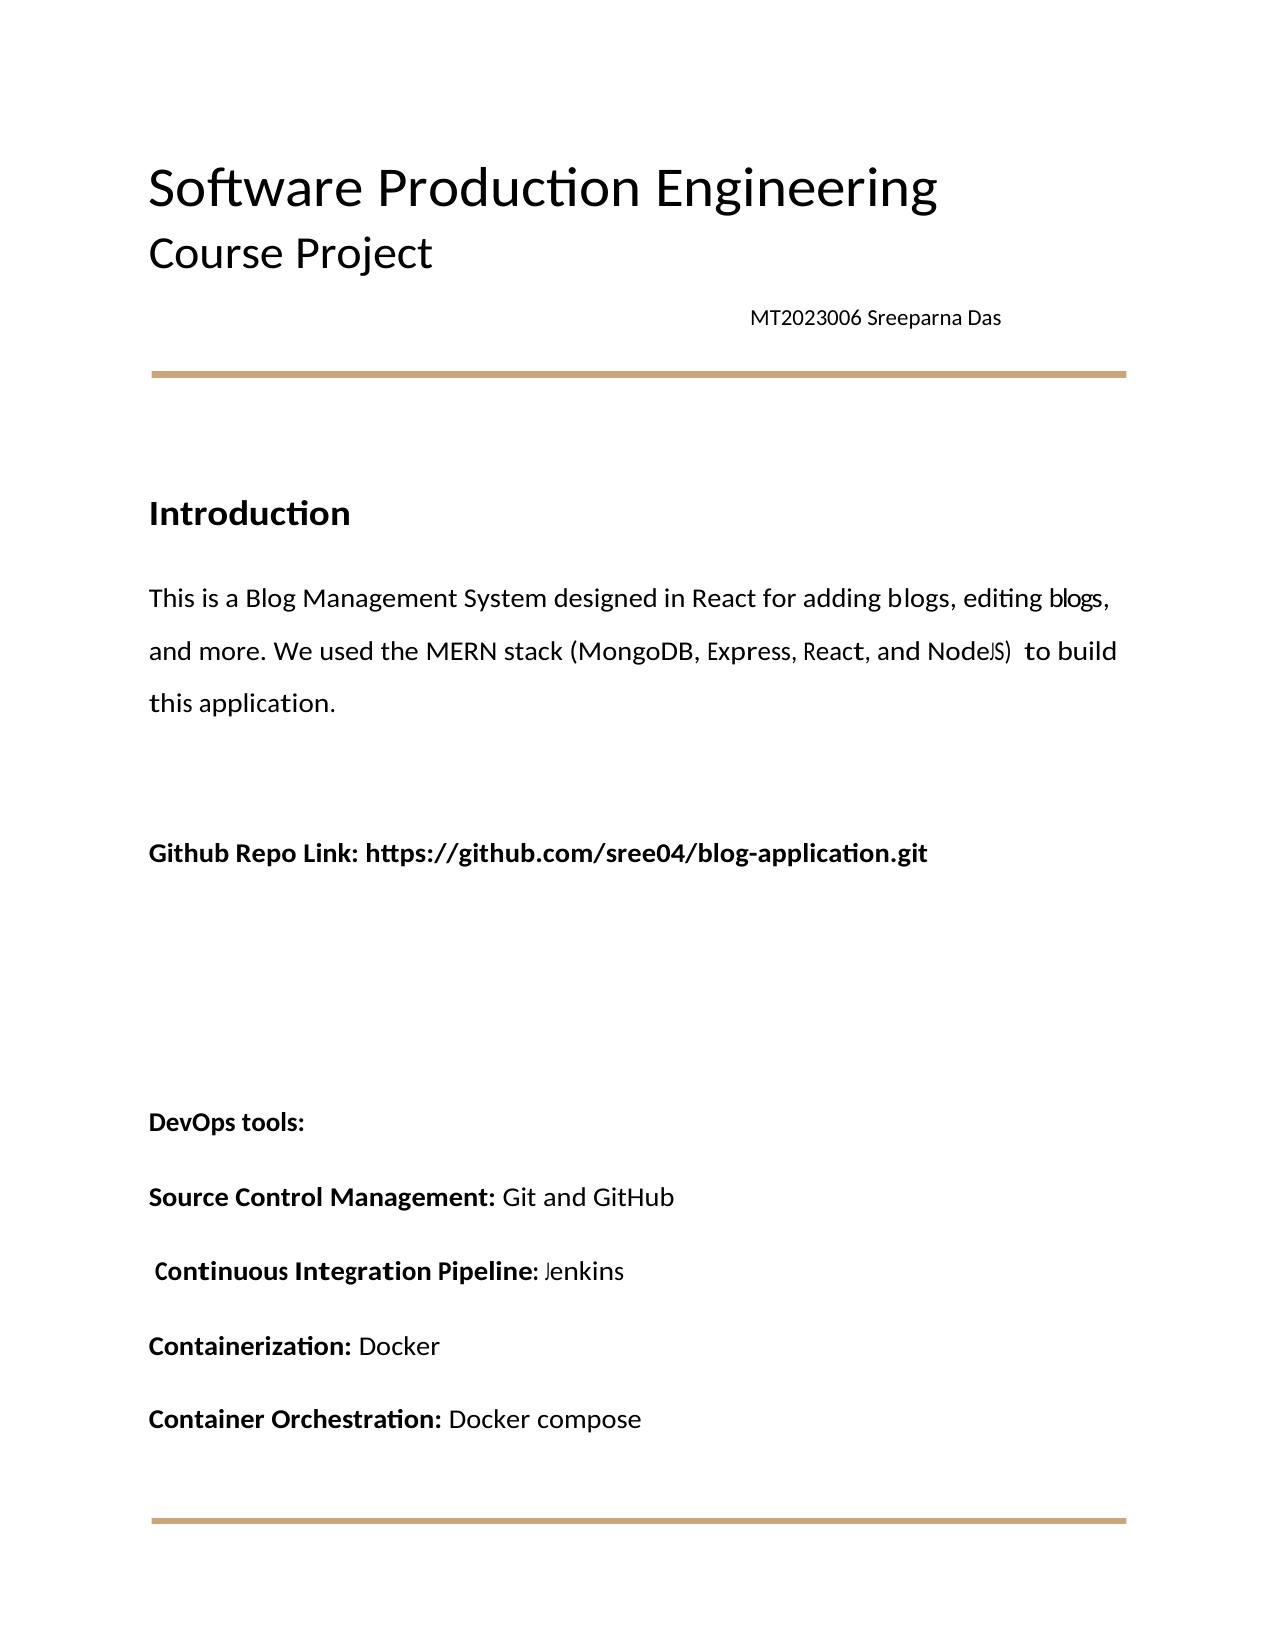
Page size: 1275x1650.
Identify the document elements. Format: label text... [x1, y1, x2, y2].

text Continuous Integration Pipeline: Jenkins Containerization: Docker [148, 1254, 790, 1362]
picture [151, 1518, 1127, 1524]
text Source Control Management: Git and GitHub [148, 1180, 790, 1213]
text This is a Blog Management System designed in React for adding blogs, editing blogs, and more. We used the MERN stack (MongoDB, Express, React, and NodeJS) to build this application. [148, 581, 1122, 719]
picture [151, 371, 1127, 378]
title Software Production Engineering [148, 152, 1254, 221]
subtitle DevOps tools: [148, 1105, 1254, 1138]
text MT2023006 Sreeparna Das [750, 303, 1122, 331]
text Container Orchestration: Docker compose [148, 1403, 1254, 1434]
text Introduction [148, 491, 1254, 534]
text Course Project [148, 224, 1254, 280]
text Github Repo Link: https://github.com/sree04/blog-application.git [148, 836, 1254, 869]
